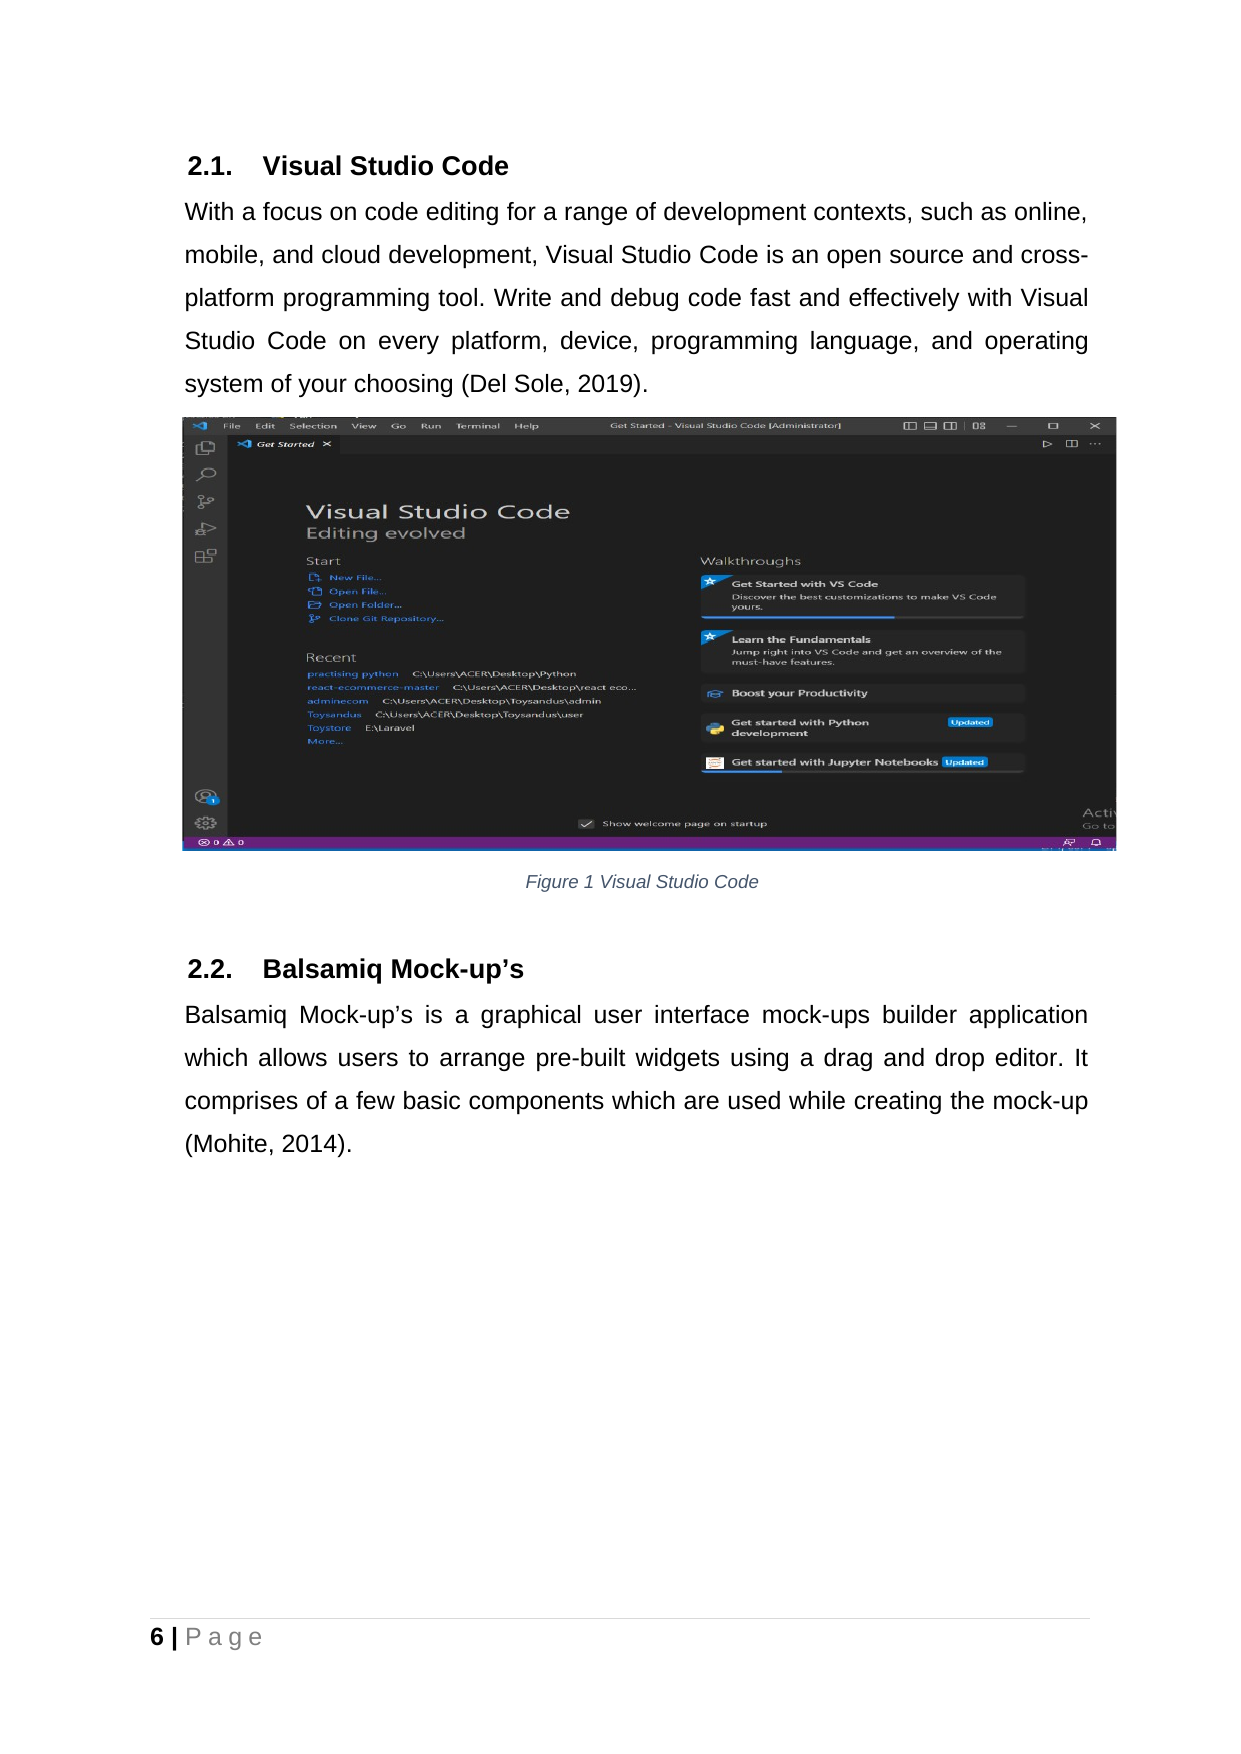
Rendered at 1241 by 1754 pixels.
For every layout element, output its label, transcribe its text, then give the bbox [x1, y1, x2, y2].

subtitle Visual Studio Code [187, 150, 1090, 181]
subtitle Balsamiq Mock-up’s [187, 953, 1090, 984]
text Balsamiq Mock-up’s is a graphical user interface mock-ups builder application which allows users to arrange pre-built widgets using a drag and drop editor. It comprises of a few basic components which are used while creating the mock-up. [184, 1000, 1090, 1158]
picture [182, 417, 1117, 851]
text With a focus on code editing for a range of development contexts, such as online, mobile, and cloud development, Visual Studio Code is an open source and cross-platform programming tool. Write and debug code fast and effectively with Visual Studio Code on every platform, device, programming language, and operating system of your choosing. [184, 197, 1090, 398]
